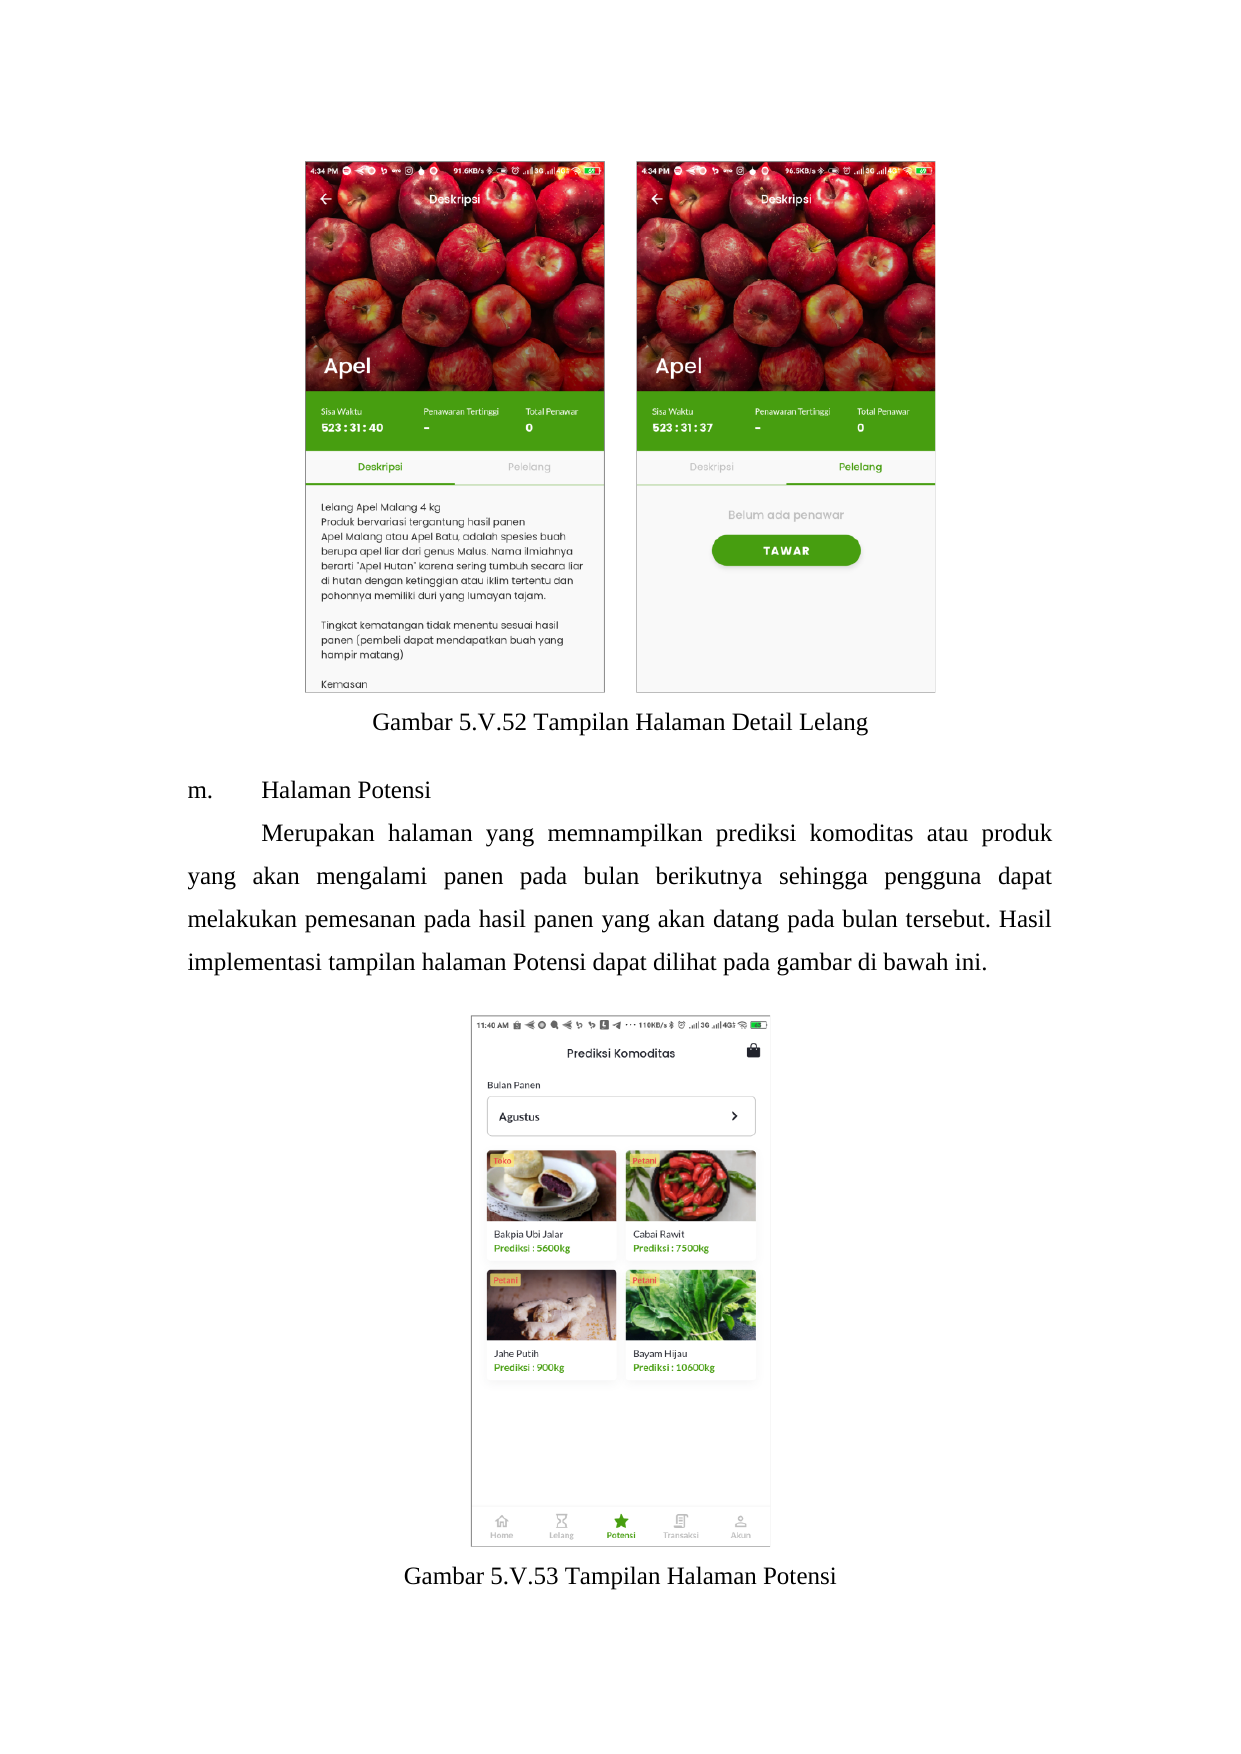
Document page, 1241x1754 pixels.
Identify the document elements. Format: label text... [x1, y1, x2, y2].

picture [305, 161, 936, 693]
list Halaman Potensi [187, 775, 1053, 804]
text Merupakan halaman yang memnampilkan prediksi komoditas atau produk yang akan mengalami panen pada bulan berikutnya sehingga pengguna dapat melakukan pemesanan pada hasil panen yang akan datang pada bulan tersebut. Hasil implementasi tampilan halaman Potensi dapat dilihat pada gambar di bawah ini. [187, 818, 1053, 976]
picture [470, 1015, 771, 1547]
